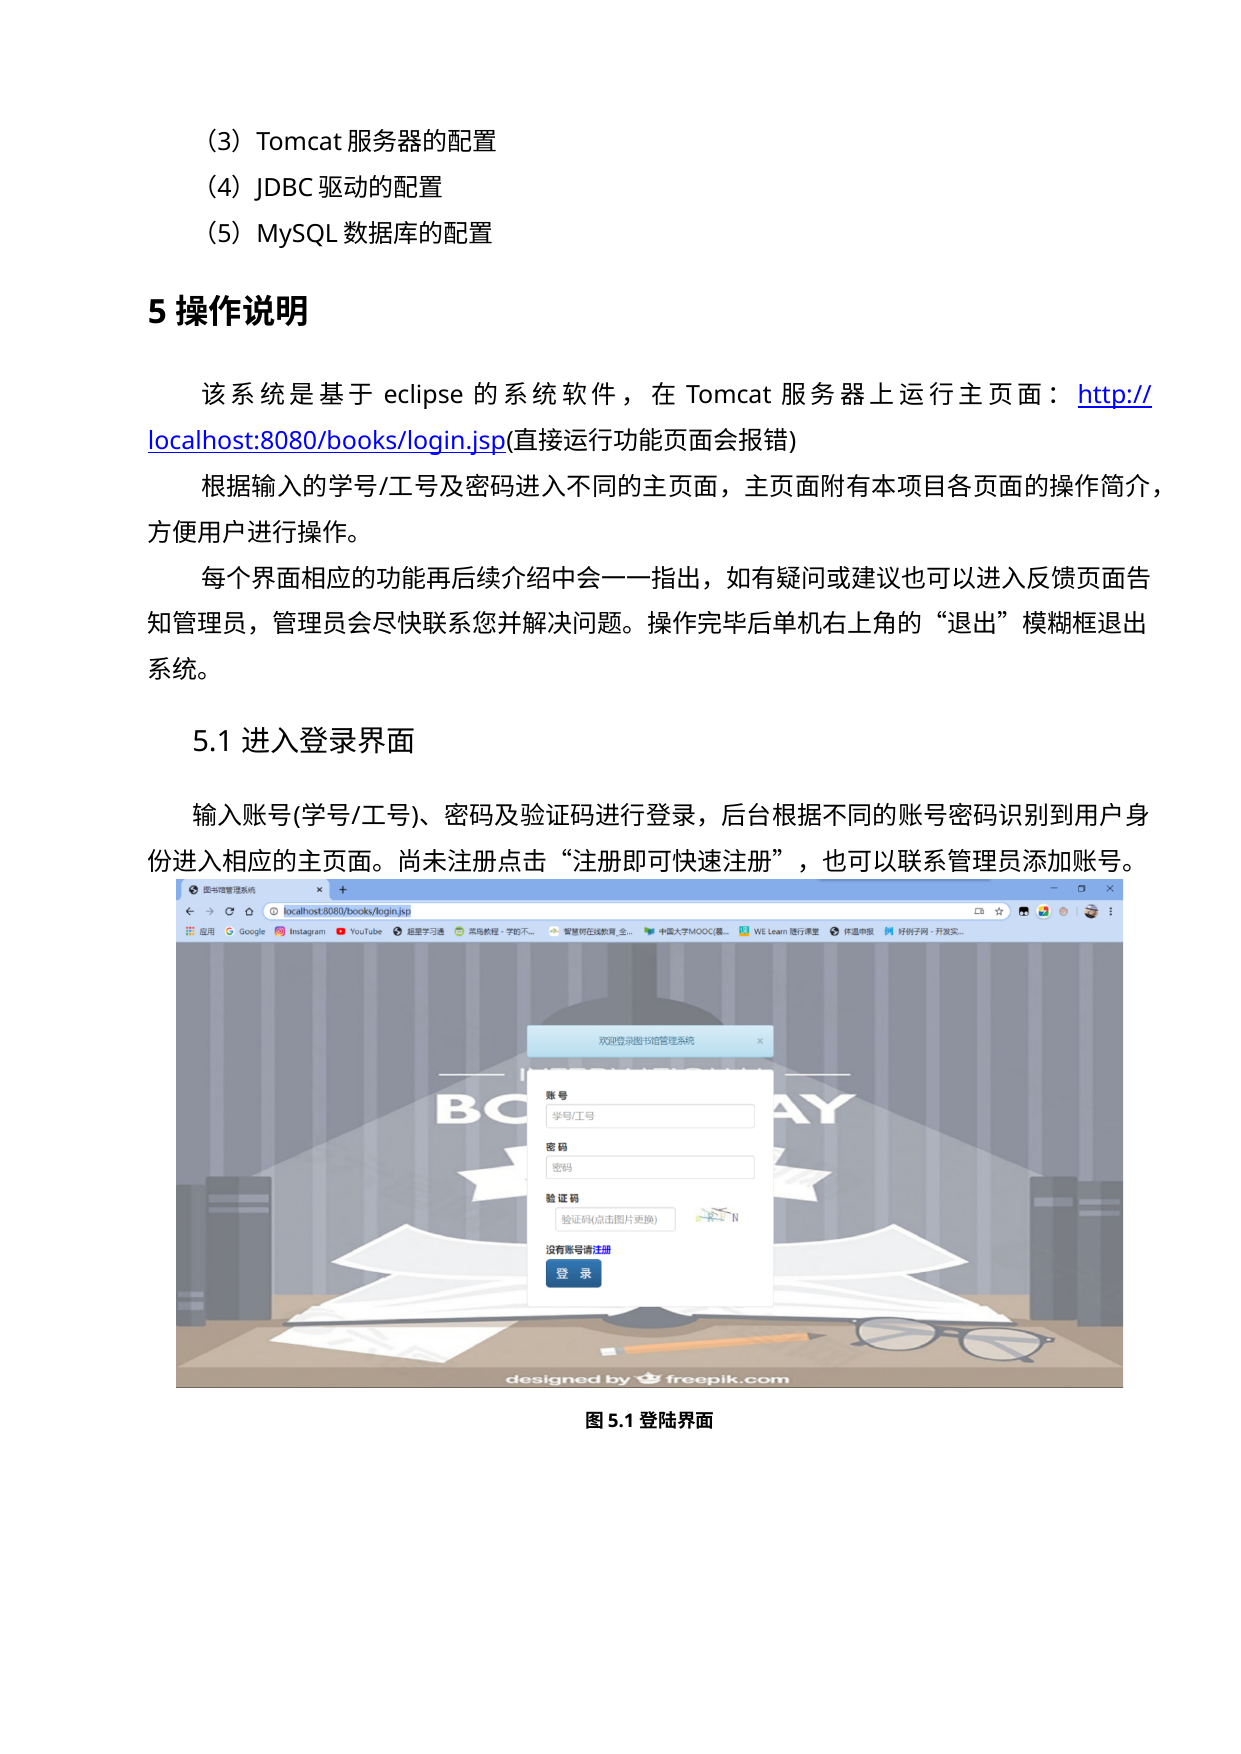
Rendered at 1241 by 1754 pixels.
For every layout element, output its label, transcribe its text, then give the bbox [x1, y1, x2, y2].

text （5）MySQL数据库的配置 [148, 206, 1152, 251]
text （4）JDBC驱动的配置 [148, 160, 1152, 206]
text （3）Tomcat服务器的配置 [148, 114, 1152, 160]
text 每个界面相应的功能再后续介绍中会一一指出，如有疑问或建议也可以进入反馈页面告知管理员，管理员会尽快联系您并解决问题。操作完毕后单机右上角的“退出”模糊框退出系统。 [148, 550, 1152, 688]
text 该系统是基于eclipse的系统软件，在Tomcat服务器上运行主页面：http://localhost:8080/books/login.jsp(直接运行功能页面会报错) [148, 367, 1152, 459]
picture [176, 879, 1124, 1388]
text 输入账号(学号/工号)、密码及验证码进行登录，后台根据不同的账号密码识别到用户身份进入相应的主页面。尚未注册点击“注册即可快速注册”，也可以联系管理员添加账号。 [148, 788, 1152, 879]
text 图5.1 登陆界面 [148, 1387, 1152, 1433]
text 根据输入的学号/工号及密码进入不同的主页面，主页面附有本项目各页面的操作简介，方便用户进行操作。 [148, 459, 1152, 550]
